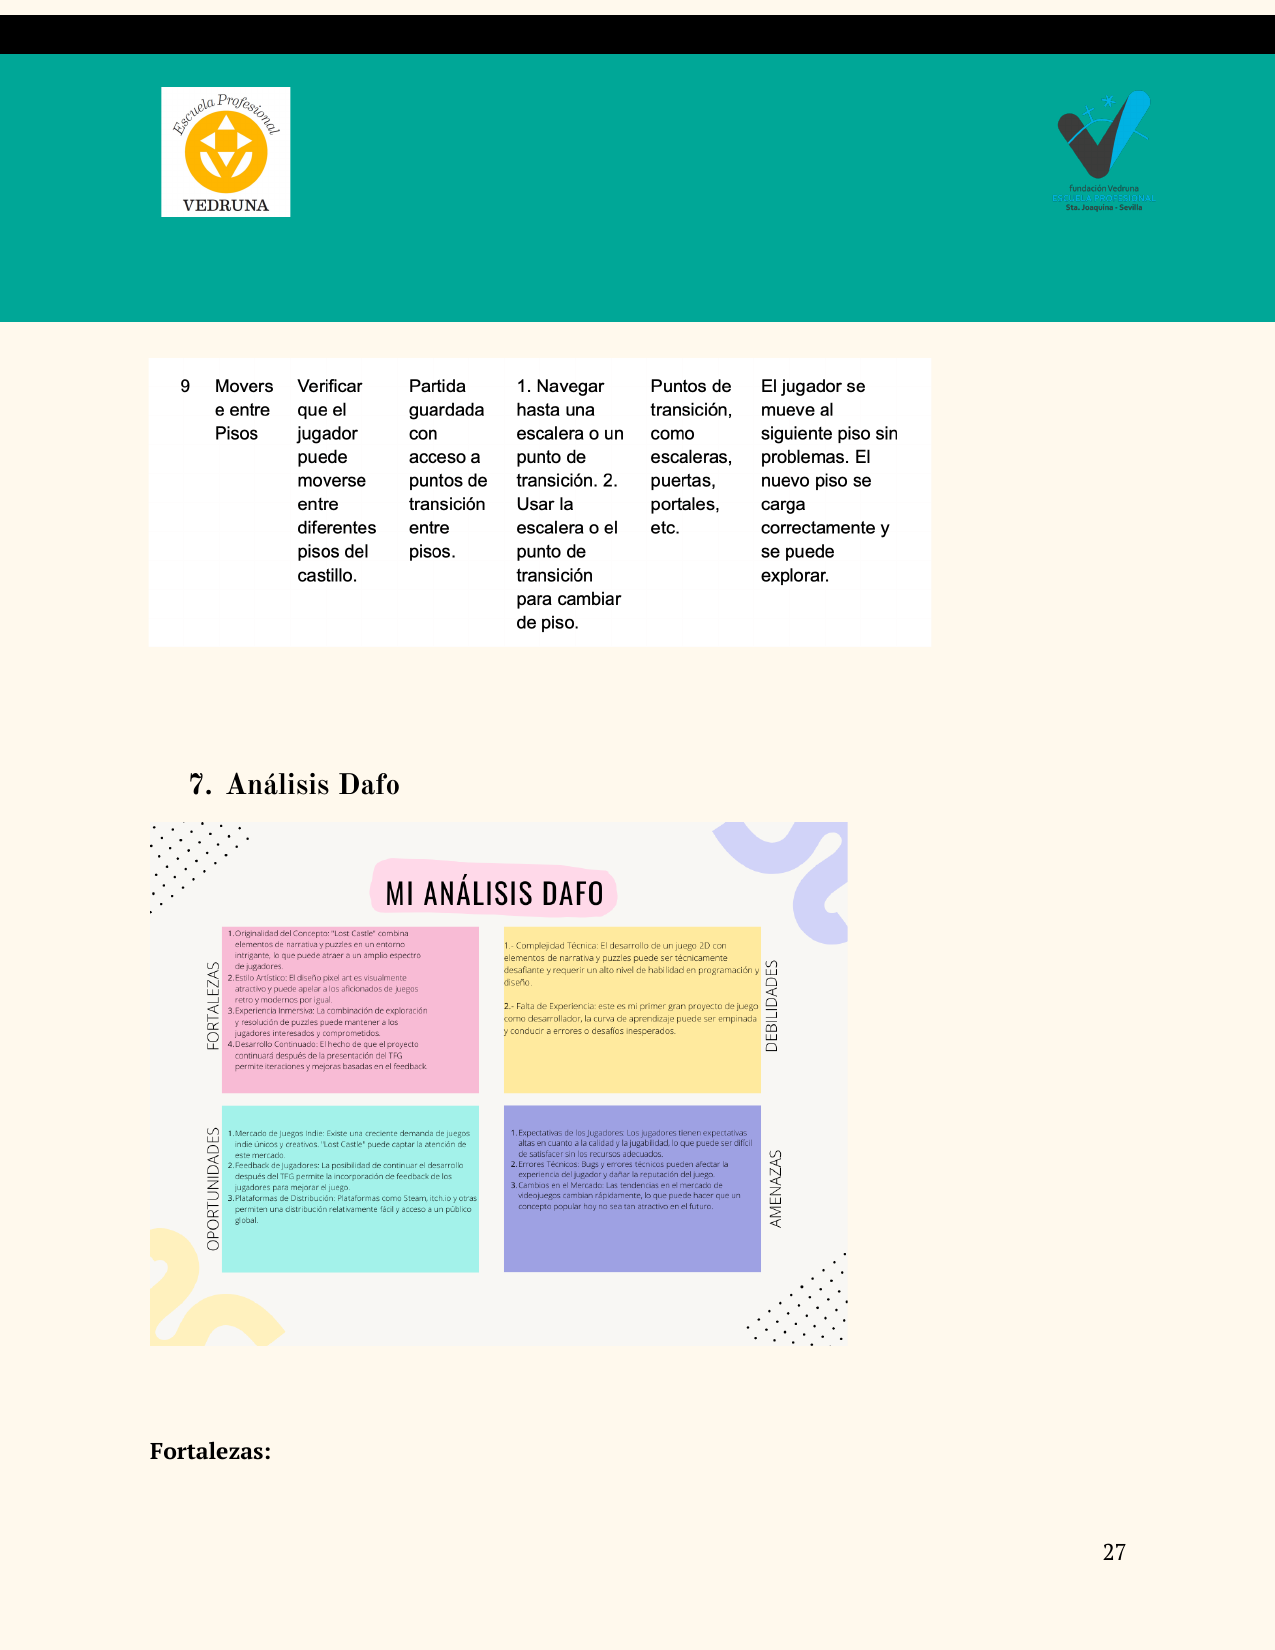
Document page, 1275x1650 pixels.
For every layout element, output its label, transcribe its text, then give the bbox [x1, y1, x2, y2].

picture [148, 358, 932, 647]
subtitle Análisis Dafo [187, 766, 1127, 802]
picture [161, 87, 291, 217]
picture [150, 822, 848, 1346]
picture [1039, 87, 1168, 216]
text Fortalezas: [150, 1435, 1125, 1466]
